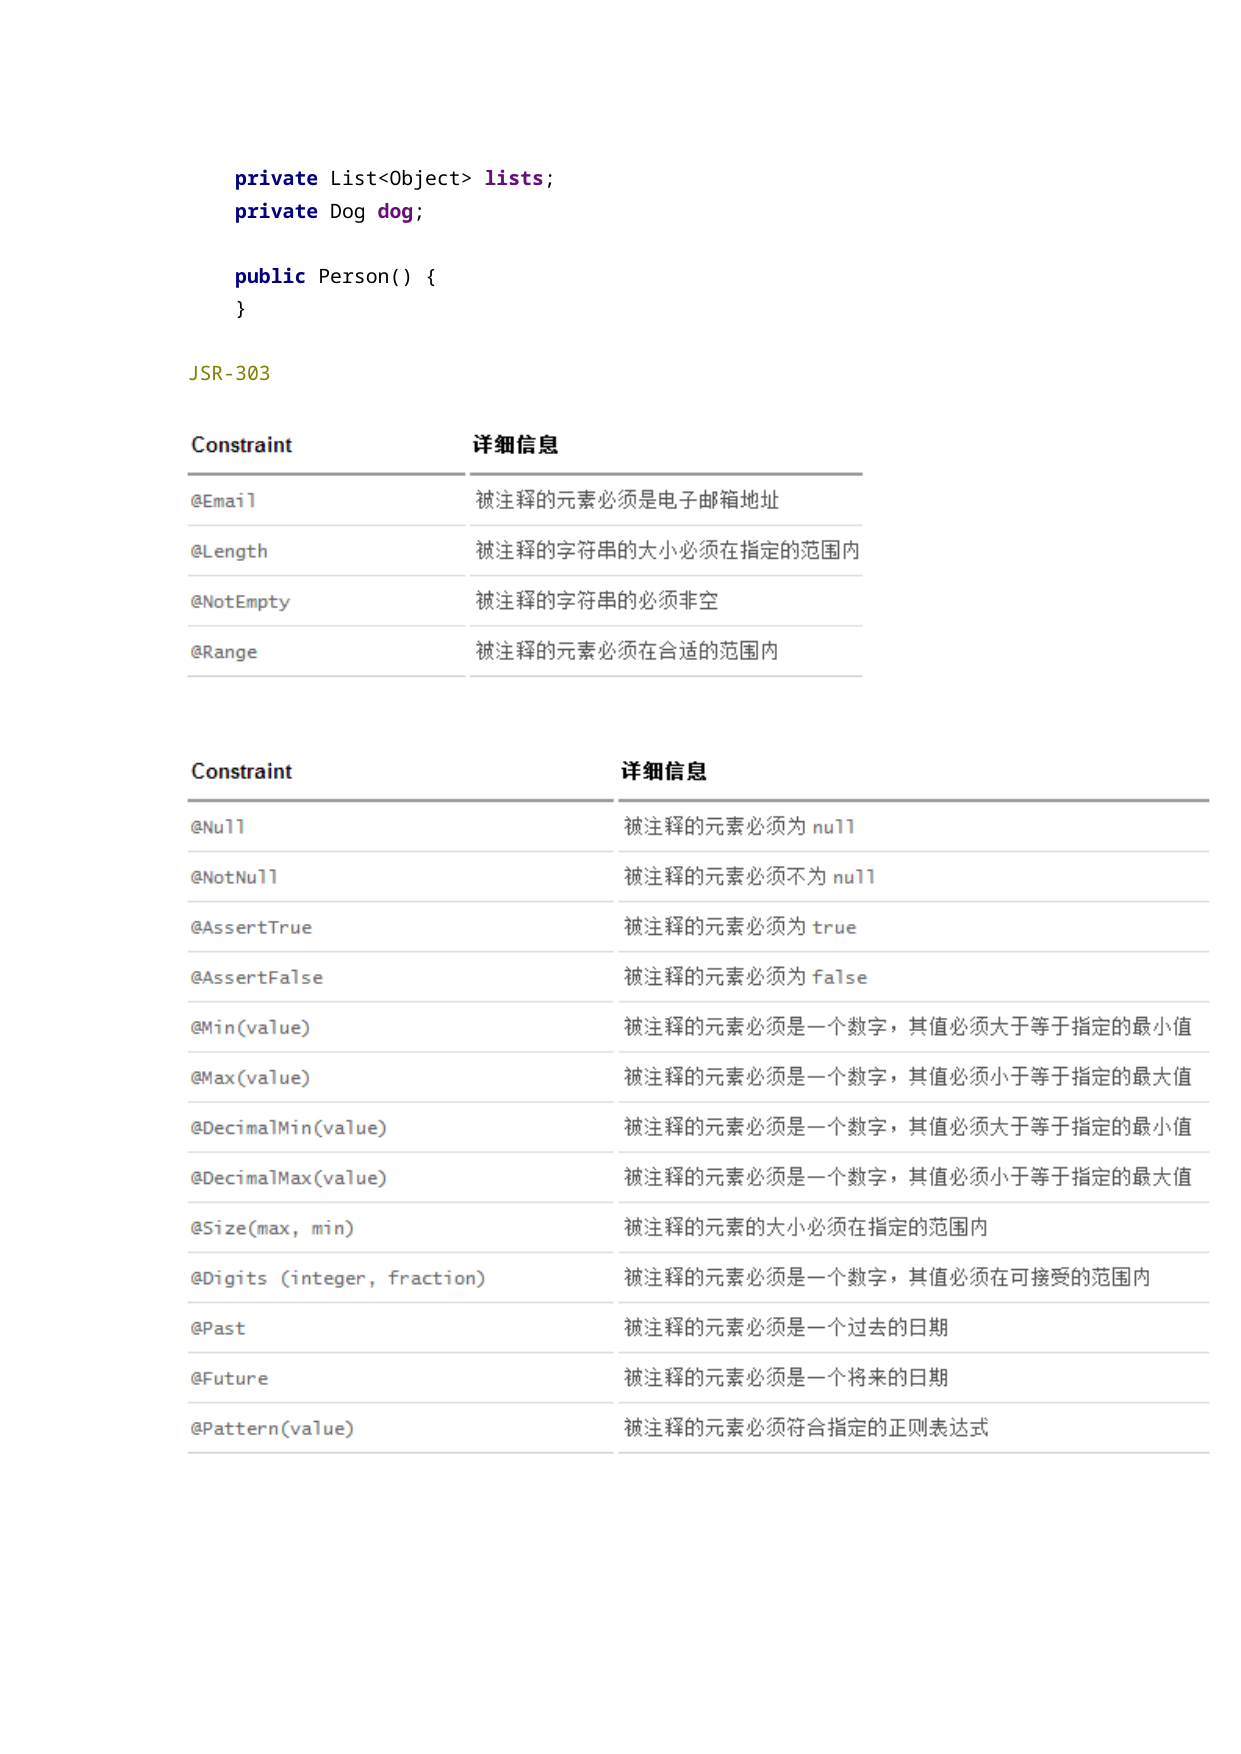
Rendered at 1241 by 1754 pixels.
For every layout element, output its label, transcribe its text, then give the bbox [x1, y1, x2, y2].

text } [187, 292, 1053, 324]
text private Dog dog; [187, 194, 1053, 227]
picture [187, 747, 1210, 1457]
picture [187, 422, 863, 682]
text public Person() { [187, 259, 1053, 292]
text private List<Object> lists; [187, 162, 1053, 194]
text JSR-303 [187, 357, 1053, 389]
